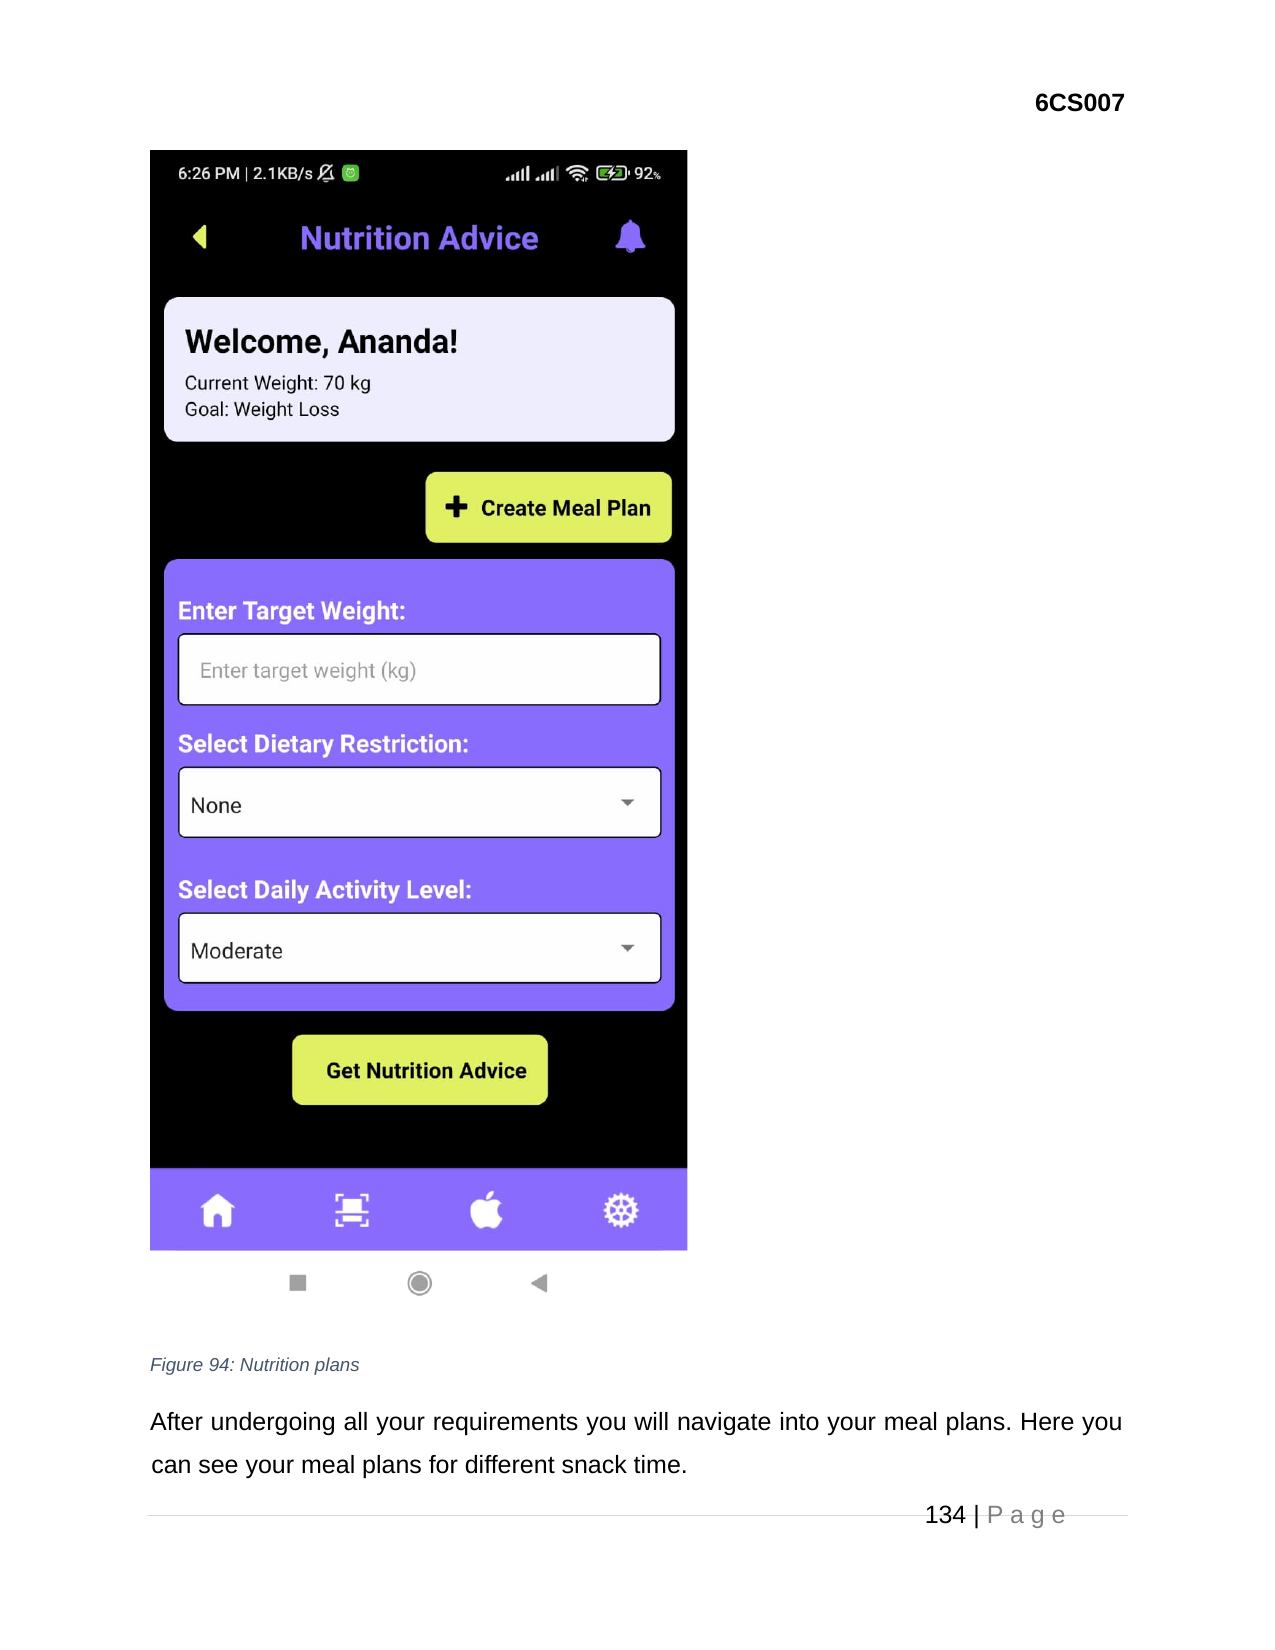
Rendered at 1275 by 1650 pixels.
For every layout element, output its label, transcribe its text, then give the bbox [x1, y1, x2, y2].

text Figure : Nutrition plans [150, 1353, 1125, 1375]
text After undergoing all your requirements you will navigate into your meal plans. Here you can see your meal plans for different snack time. [150, 1406, 1125, 1478]
picture [150, 150, 688, 1315]
